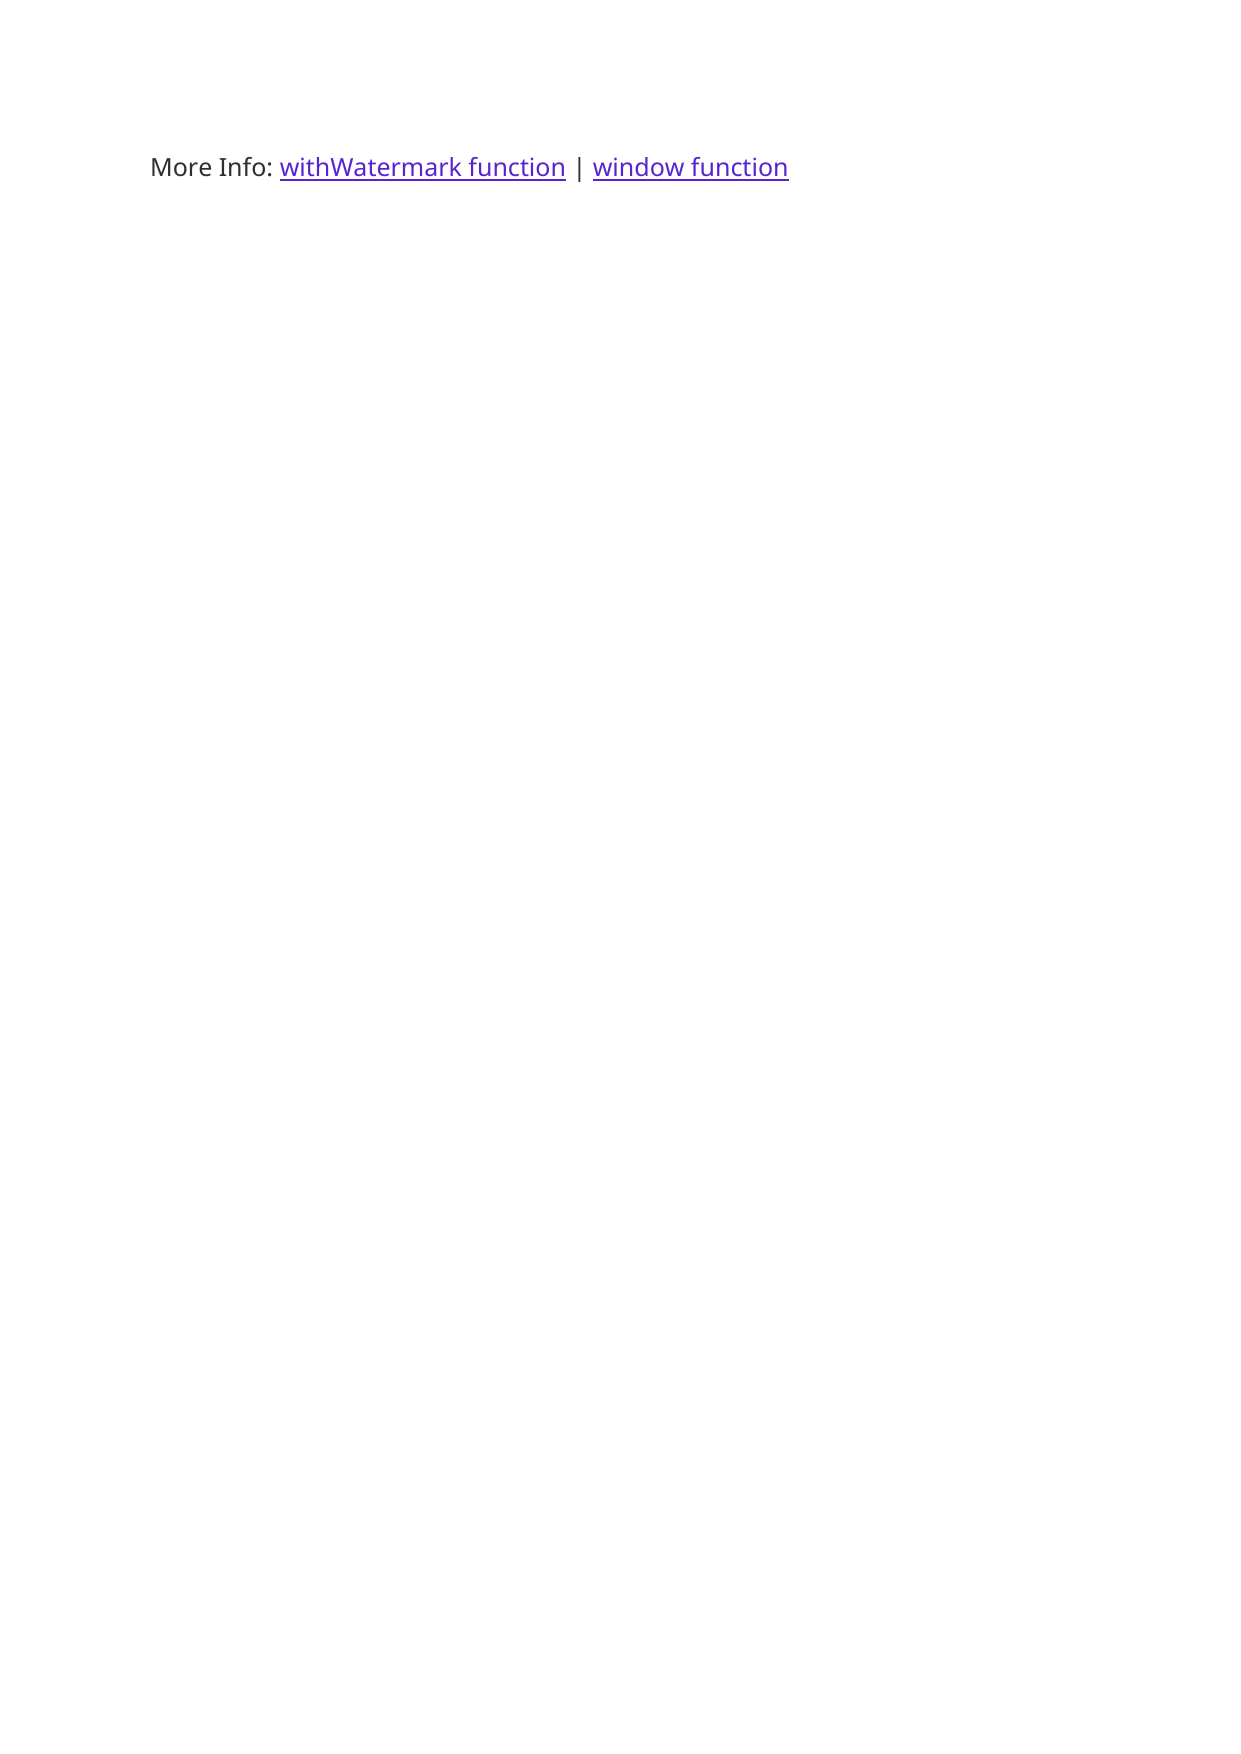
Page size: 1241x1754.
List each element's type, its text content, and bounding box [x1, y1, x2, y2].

text More Info: withWatermark function | window function [150, 150, 1090, 184]
